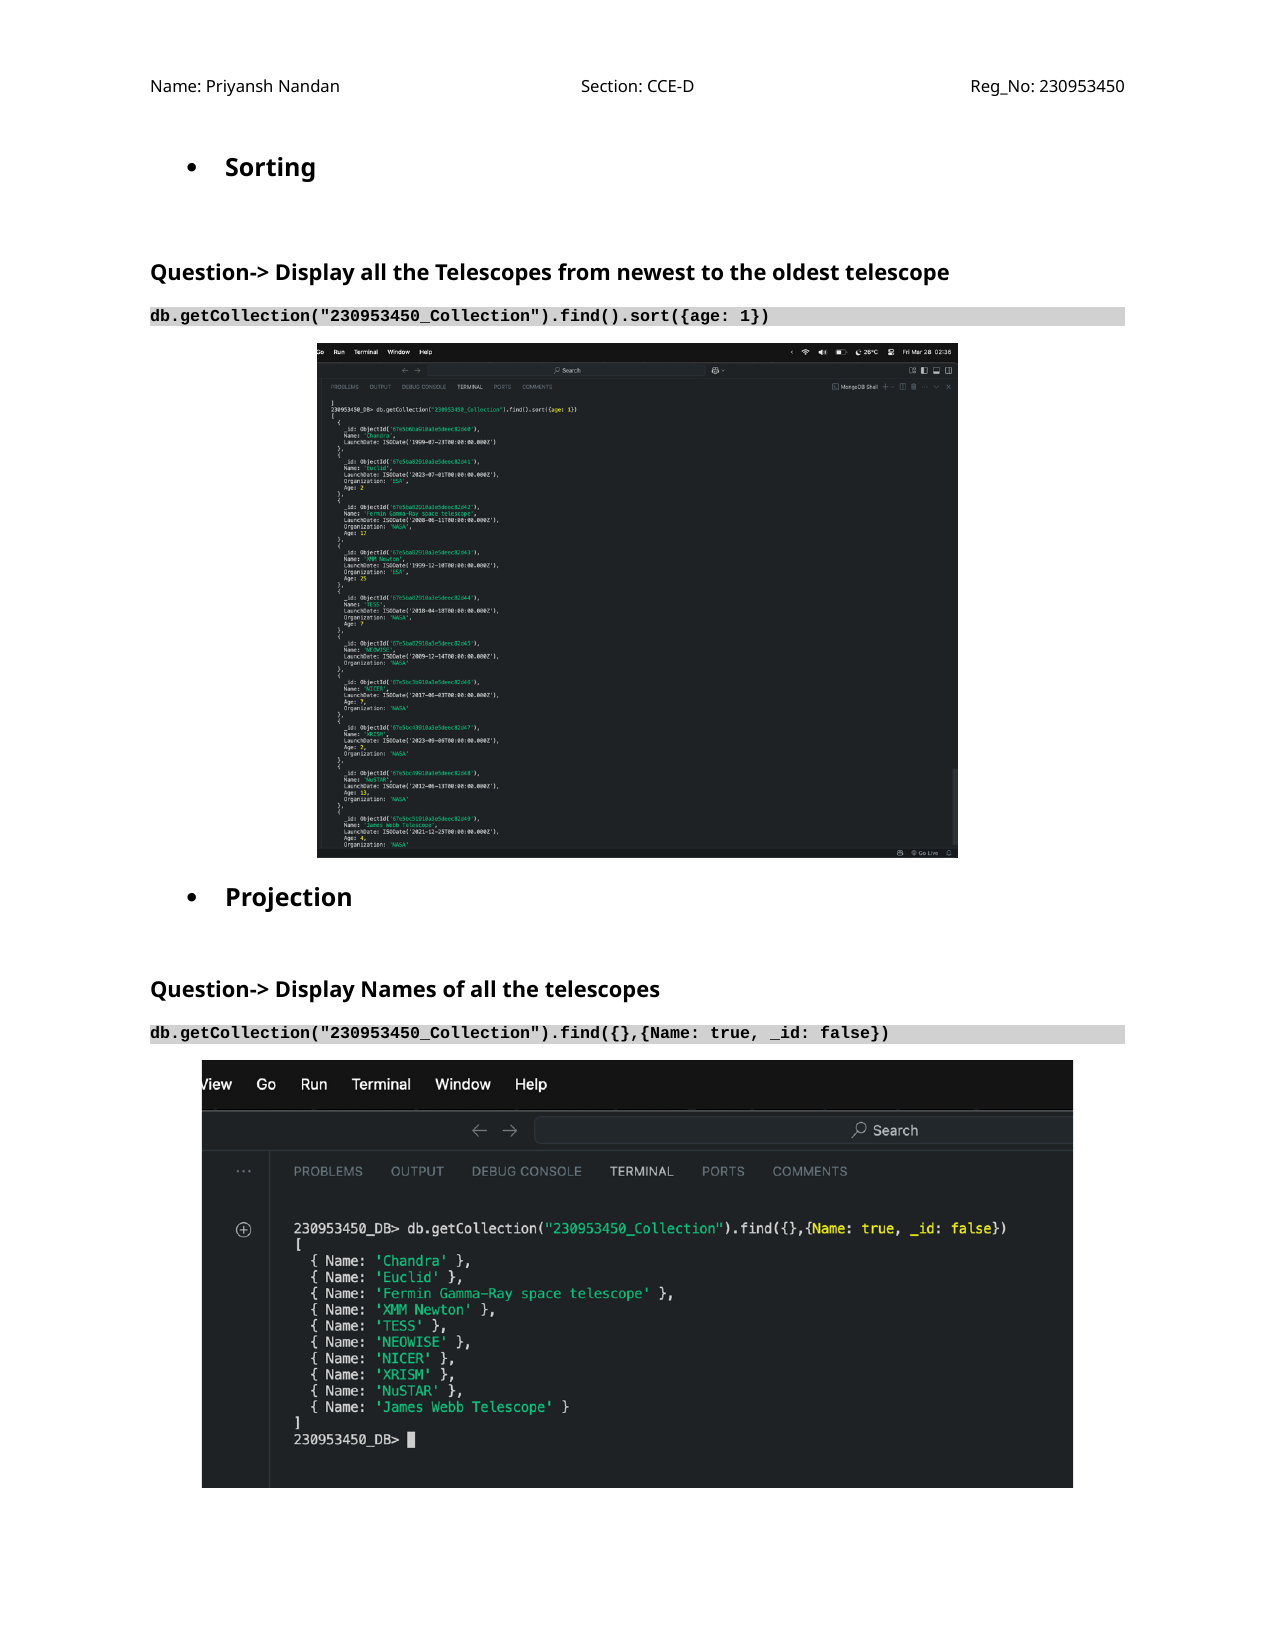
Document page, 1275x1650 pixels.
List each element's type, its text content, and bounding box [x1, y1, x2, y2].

picture [317, 343, 958, 858]
text db.getCollection("230953450_Collection").find({},{Name: true, _id: false}) [150, 1025, 1125, 1044]
picture [201, 1060, 1074, 1488]
text db.getCollection("230953450_Collection").find().sort({age: 1}) [150, 307, 1125, 326]
list Sorting [187, 150, 1125, 184]
text Question-> Display all the Telescopes from newest to the oldest telescope [150, 257, 1125, 286]
list Projection [187, 879, 1125, 913]
text Question-> Display Names of all the telescopes [150, 974, 1125, 1004]
